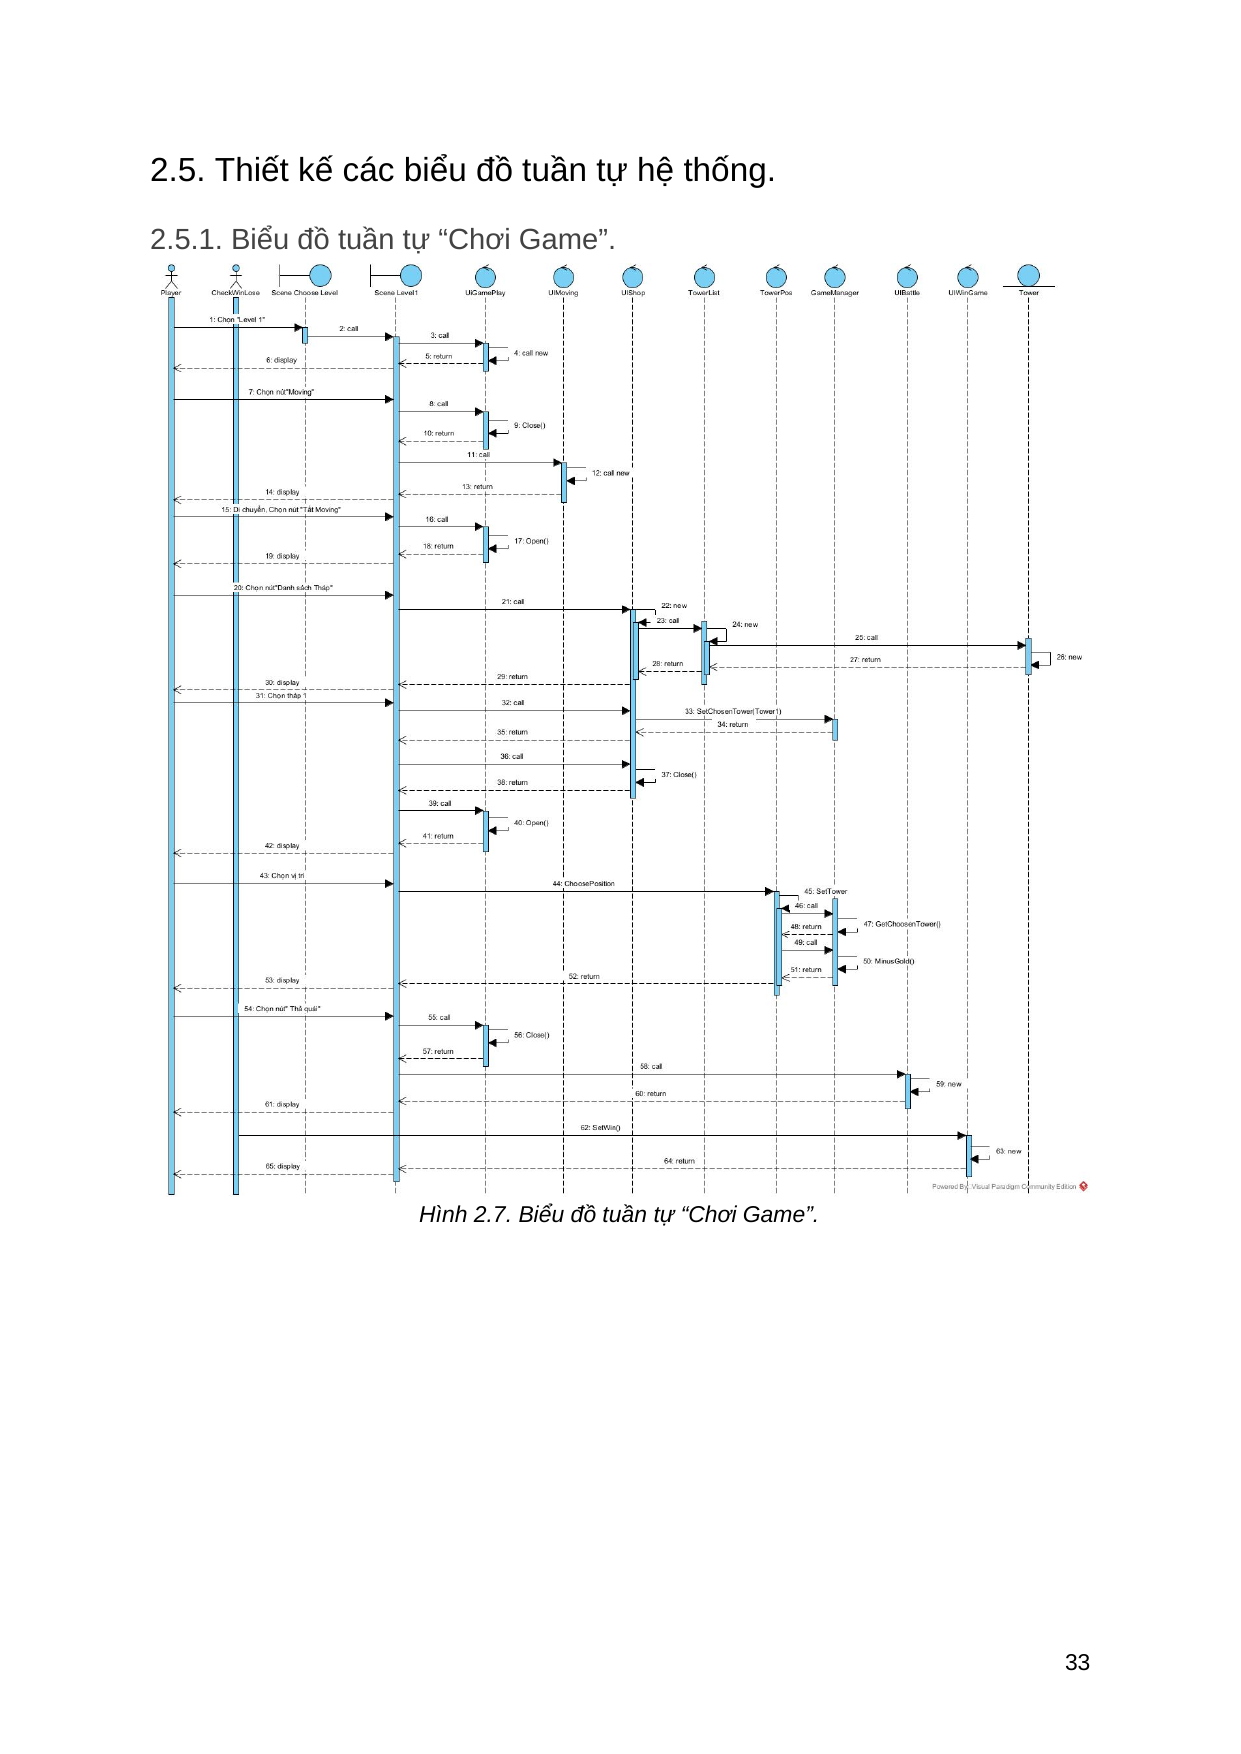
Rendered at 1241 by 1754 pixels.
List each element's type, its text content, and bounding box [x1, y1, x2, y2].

picture [150, 263, 1091, 1197]
subtitle 2.5. Thiết kế các biểu đồ tuần tự hệ thống. [150, 150, 1090, 188]
subtitle 2.5.1. Biểu đồ tuần tự “Chơi Game”. [150, 222, 1090, 255]
subtitle Hình 2.7. Biểu đồ tuần tự “Chơi Game”. [150, 1201, 1090, 1227]
